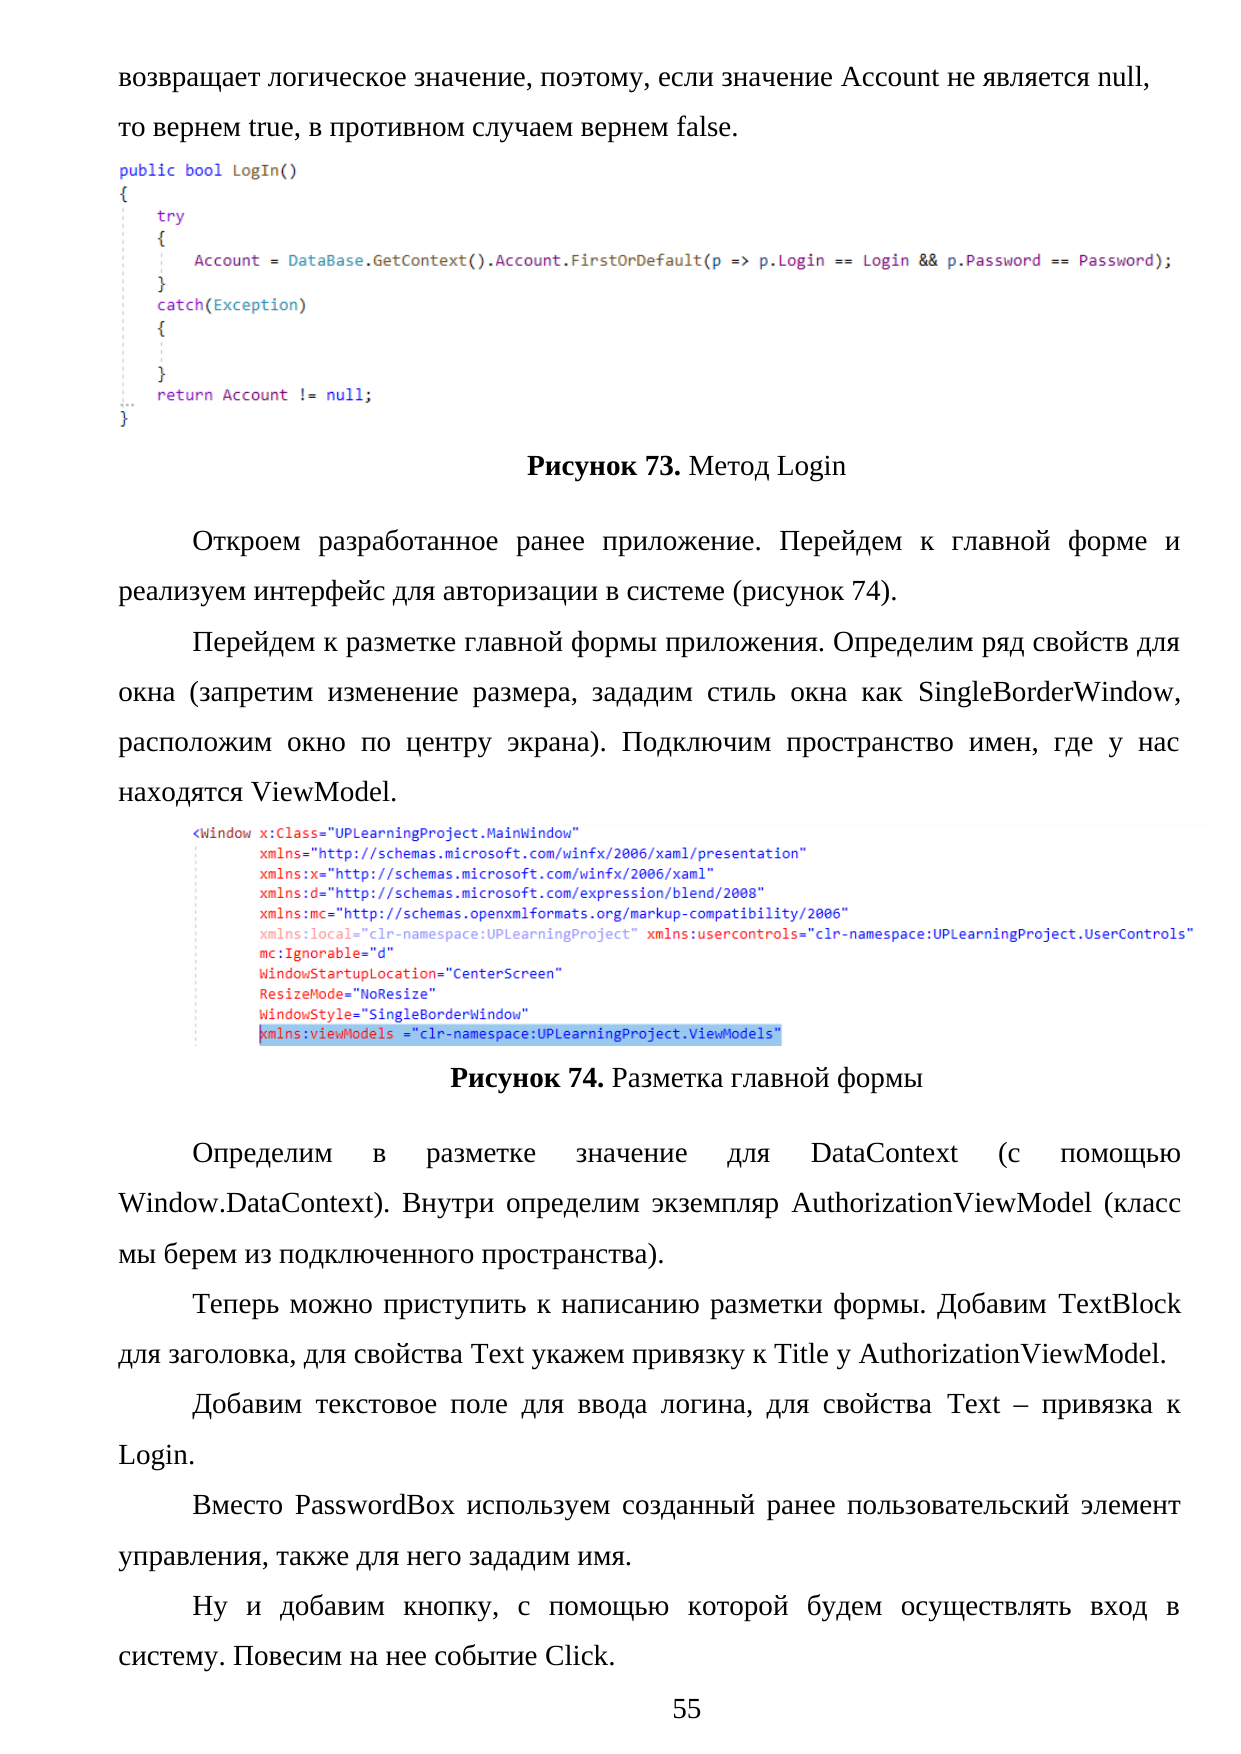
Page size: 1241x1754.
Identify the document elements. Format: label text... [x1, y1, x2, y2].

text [118, 59, 1181, 143]
picture [192, 825, 1214, 1046]
text Перейдем к разметке главной формы приложения. Определим ряд свойств для окна (запретим изменение размера, зададим стиль окна как SingleBorderWindow, расположим окно по центру экрана). Подключим пространство имен, где у нас находятся ViewModel. [118, 624, 1181, 808]
text Вместо PasswordBox используем созданный ранее пользовательский элемент управления, также для него зададим имя. [118, 1487, 1181, 1571]
text Определим в разметке значение для DataContext (c помощью Window.DataContext). Внутри определим экземпляр AuthorizationViewModel (класс мы берем из подключенного пространства). [118, 1135, 1181, 1269]
picture [118, 159, 1182, 434]
text Рисунок 73. Метод Login [118, 448, 1181, 481]
text Теперь можно приступить к написанию разметки формы. Добавим TextBlock для заголовка, для свойства Text укажем привязку к Title у AuthorizationViewModel. [118, 1286, 1181, 1370]
text Ну и добавим кнопку, с помощью которой будем осуществлять вход в систему. Повесим на нее событие Click. [118, 1588, 1181, 1672]
text Рисунок 74. Разметка главной формы [118, 1060, 1181, 1093]
text Добавим текстовое поле для ввода логина, для свойства Text – привязка к Login. [118, 1387, 1181, 1471]
text Откроем разработанное ранее приложение. Перейдем к главной форме и реализуем интерфейс для авторизации в системе (рисунок 74). [118, 523, 1181, 607]
